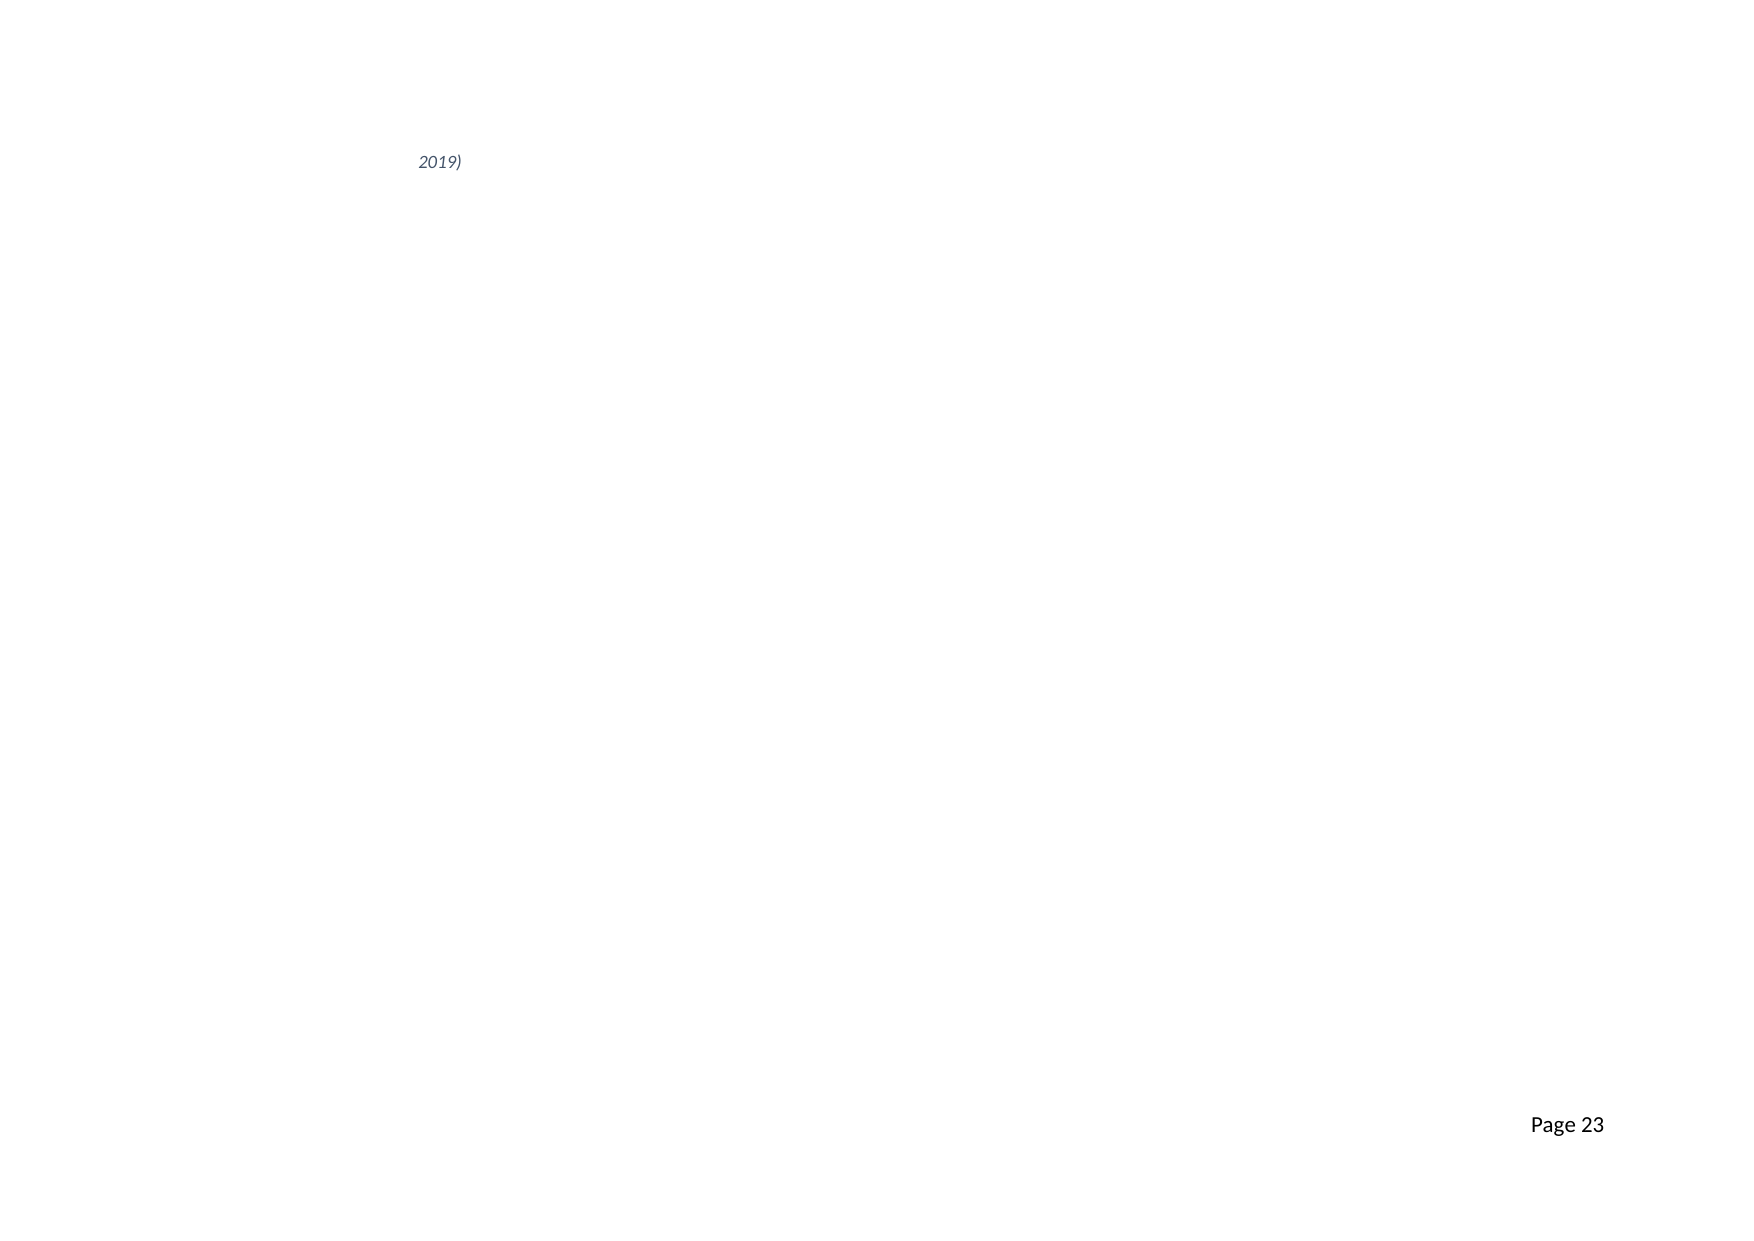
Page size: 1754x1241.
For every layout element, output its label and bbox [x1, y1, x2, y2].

table_cell [407, 150, 1347, 173]
